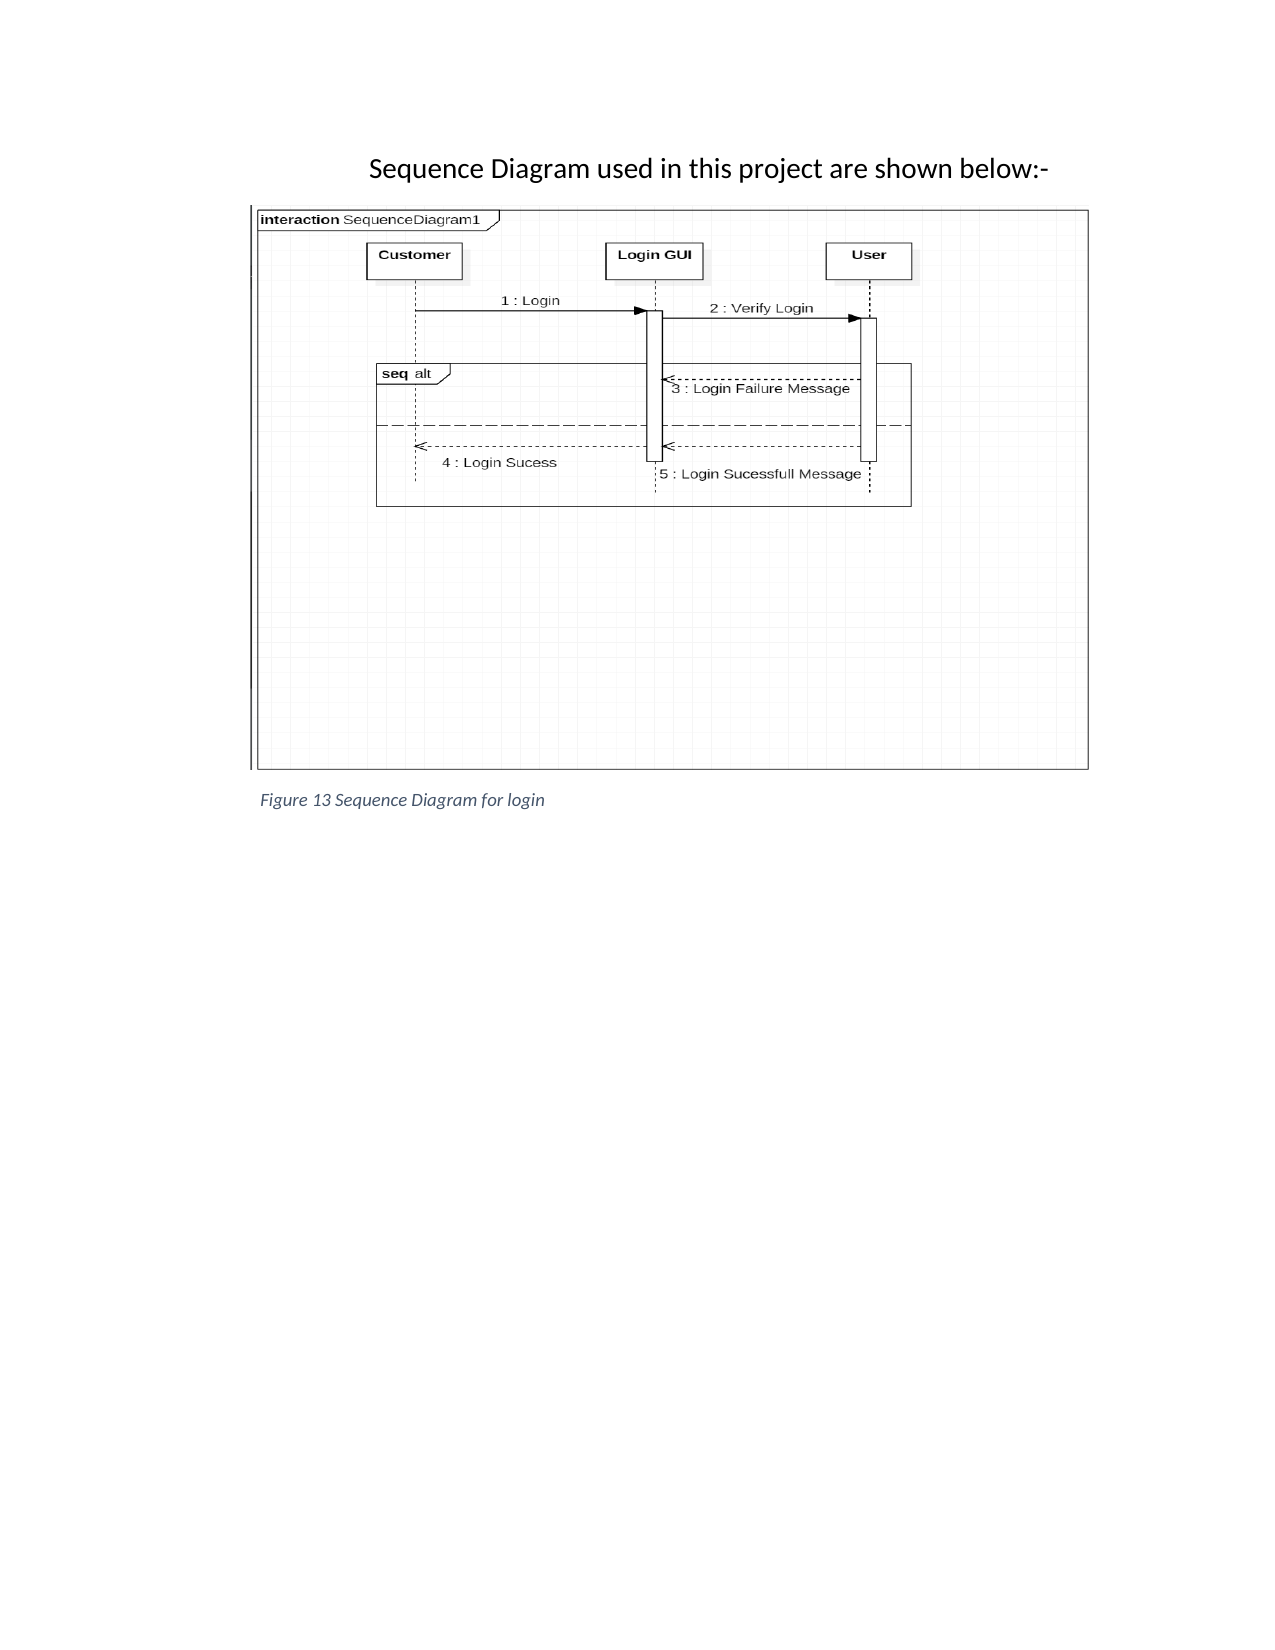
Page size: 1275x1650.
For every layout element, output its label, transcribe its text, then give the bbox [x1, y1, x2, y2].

text Sequence Diagram used in this project are shown below:- [250, 150, 1125, 186]
text Figure 13 Sequence Diagram for login [150, 788, 1125, 811]
picture [250, 205, 1089, 770]
